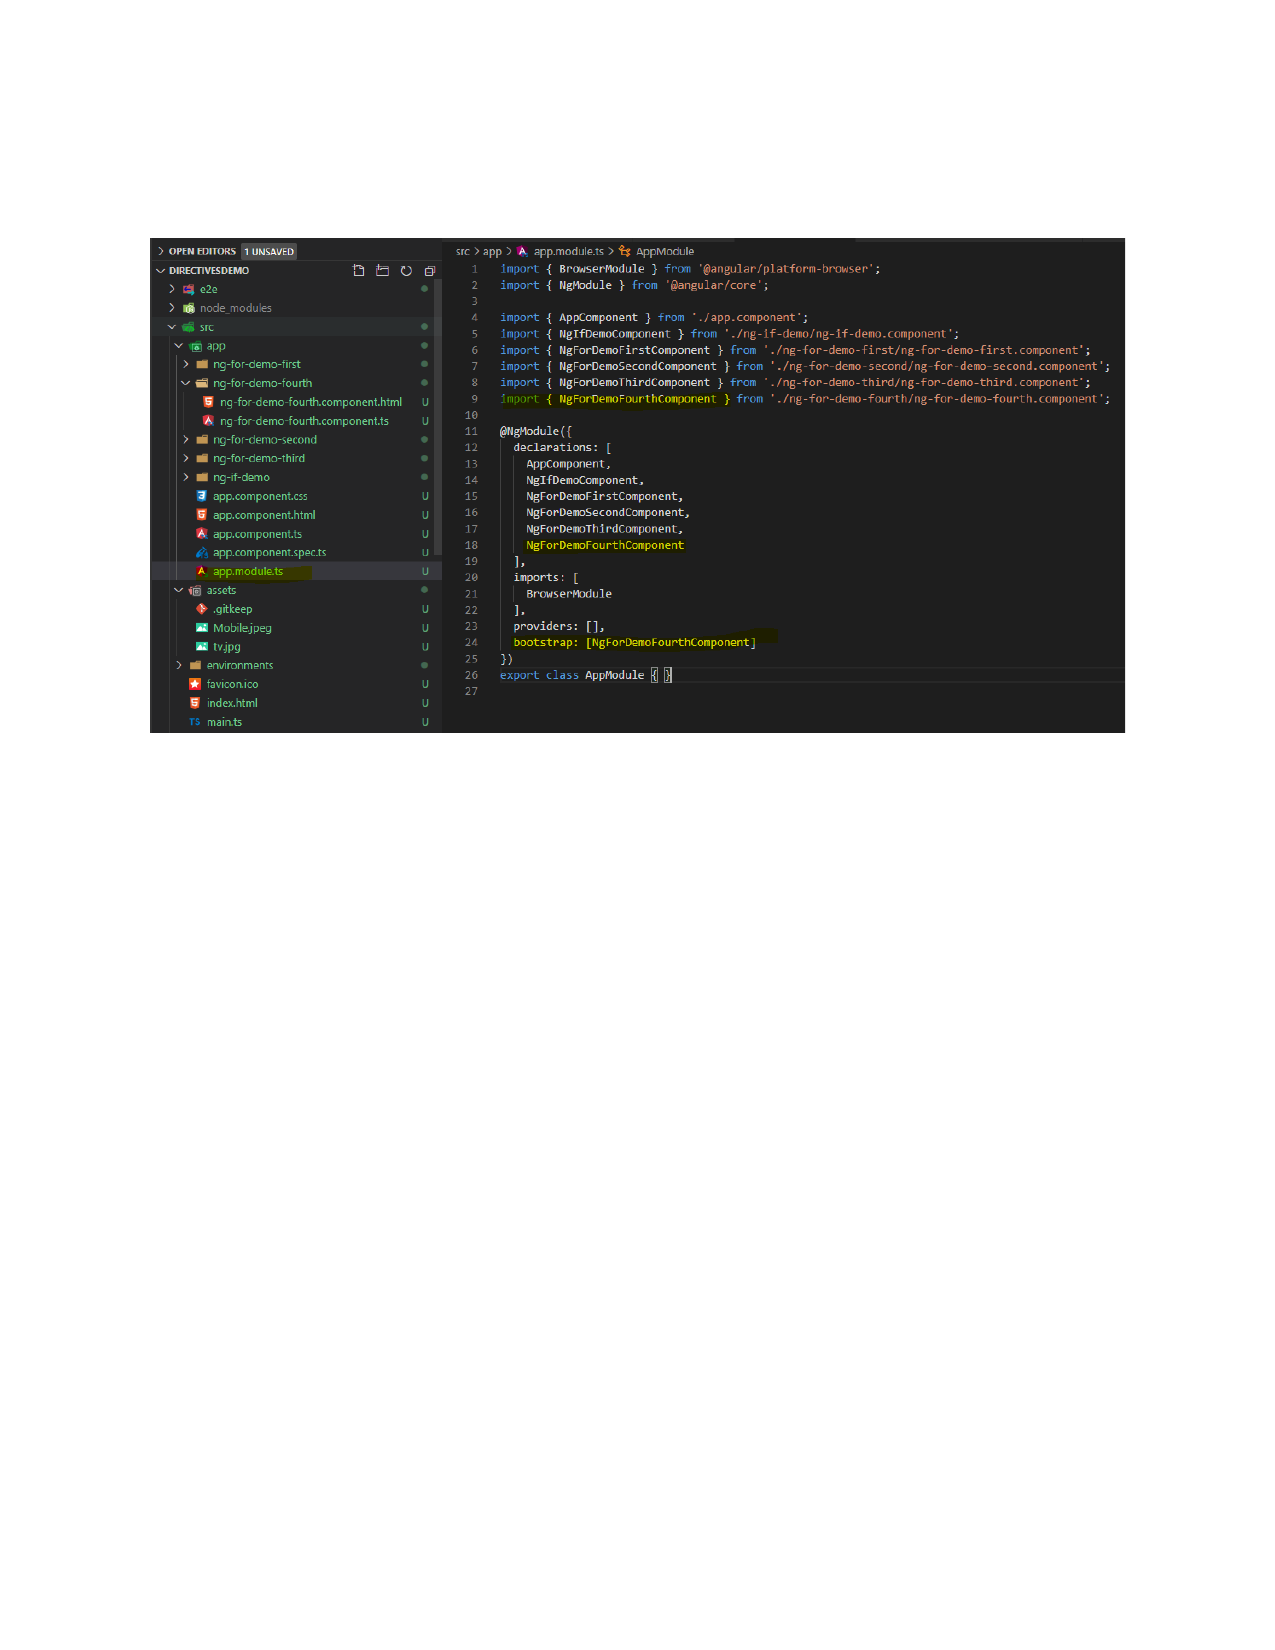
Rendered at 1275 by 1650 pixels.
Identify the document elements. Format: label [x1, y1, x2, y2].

picture [150, 238, 1125, 733]
